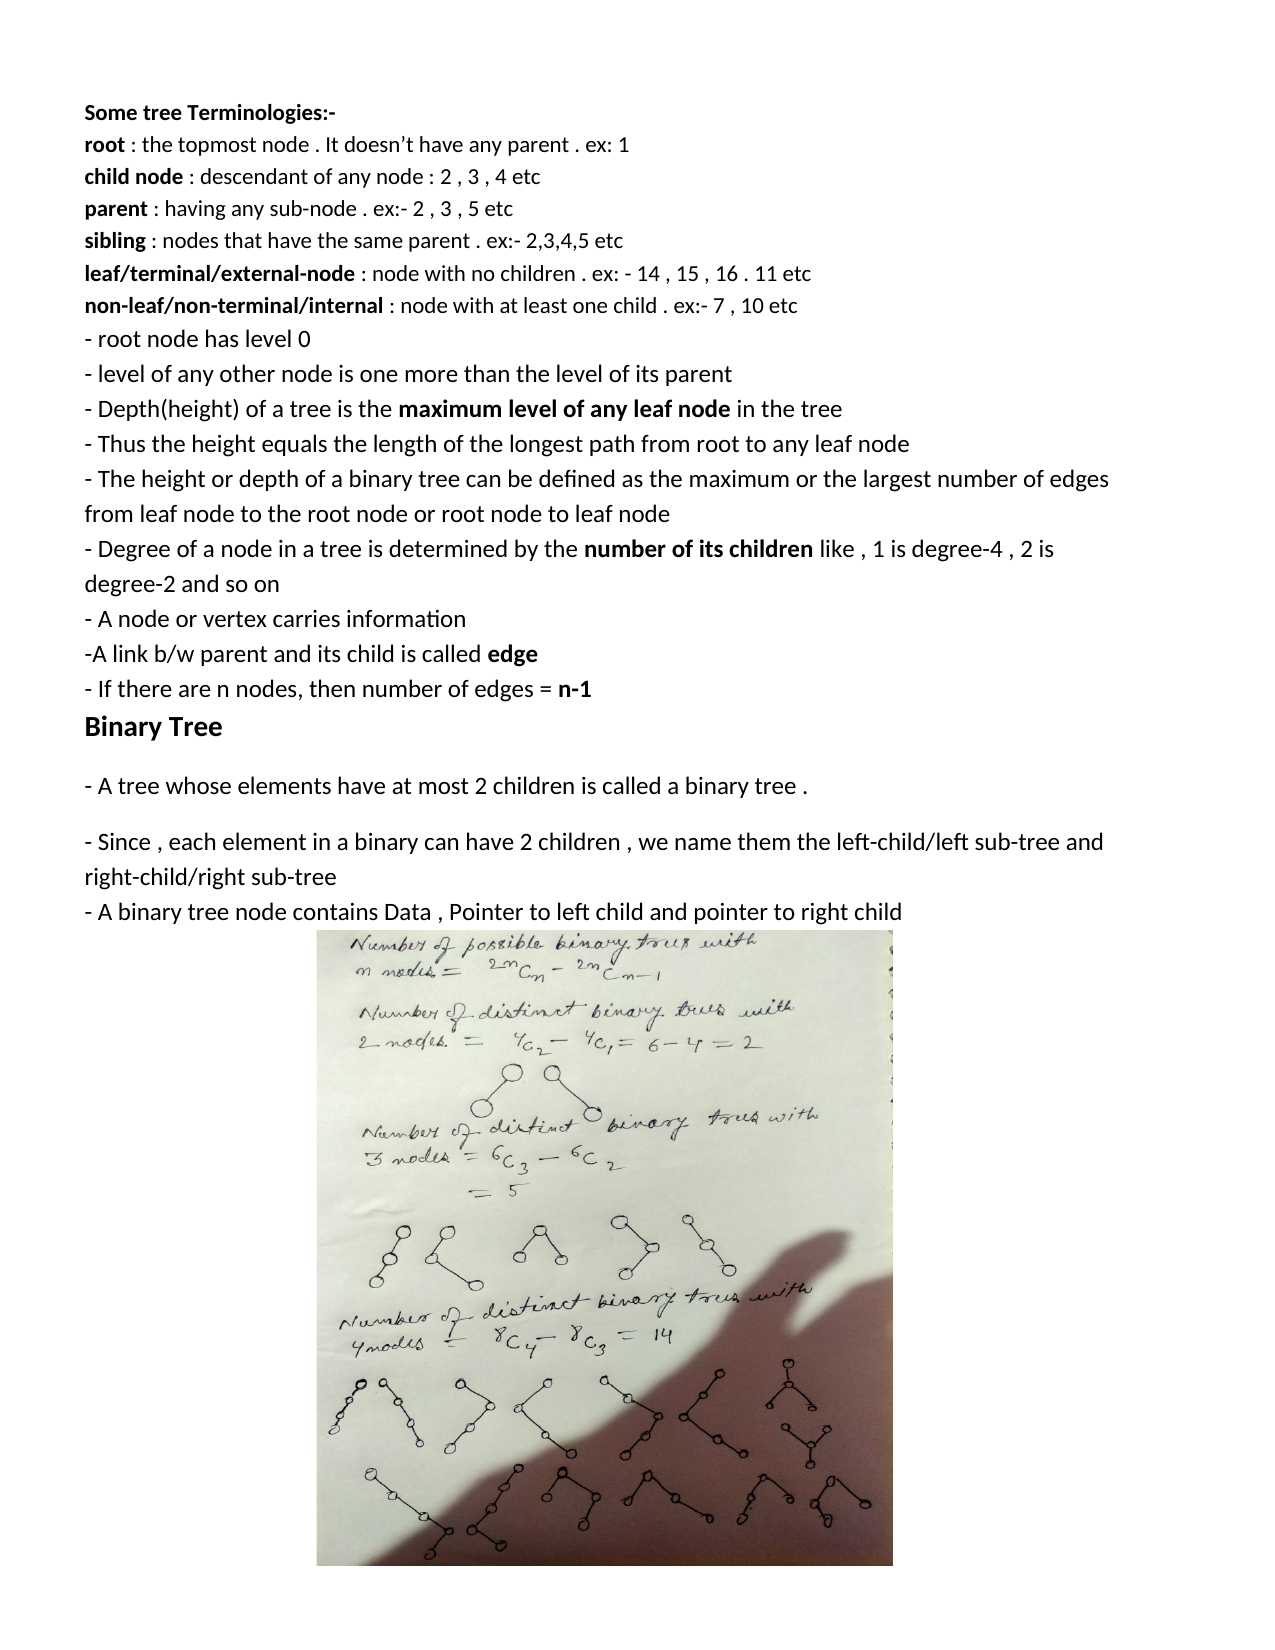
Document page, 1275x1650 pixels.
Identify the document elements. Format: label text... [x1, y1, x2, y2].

text - If there are n nodes, then number of edges = n-1 [84, 673, 1125, 704]
text leaf/terminal/external-node : node with no children . ex: - 14 , 15 , 16 . 11 etc [84, 259, 1125, 287]
text parent : having any sub-node . ex:- 2 , 3 , 5 etc [84, 194, 1125, 222]
text - The height or depth of a binary tree can be defined as the maximum or the largest number of edges from leaf node to the root node or root node to leaf node [84, 463, 1125, 529]
picture [316, 930, 893, 1566]
text - level of any other node is one more than the level of its parent [84, 358, 1125, 389]
text -A link b/w parent and its child is called edge [84, 638, 1125, 669]
text - A binary tree node contains Data , Pointer to left child and pointer to right child [84, 896, 1125, 926]
text - Since , each element in a binary can have 2 children , we name them the left-child/left sub-tree and right-child/right sub-tree [84, 826, 1125, 891]
text Binary Tree [84, 708, 1125, 744]
text - Thus the height equals the length of the longest path from root to any leaf node [84, 428, 1125, 459]
text - A tree whose elements have at most 2 children is called a binary tree . [84, 770, 1125, 800]
text - Depth(height) of a tree is the maximum level of any leaf node in the tree [84, 393, 1125, 424]
text root : the topmost node . It doesn’t have any parent . ex: 1 [84, 130, 1125, 158]
text Some tree Terminologies:- [84, 98, 1125, 126]
text non-leaf/non-terminal/internal : node with at least one child . ex:- 7 , 10 etc [84, 291, 1125, 319]
text child node : descendant of any node : 2 , 3 , 4 etc [84, 162, 1125, 190]
text - Degree of a node in a tree is determined by the number of its children like , 1 is degree-4 , 2 is degree-2 and so on [84, 533, 1125, 599]
text - A node or vertex carries information [84, 603, 1125, 634]
text sibling : nodes that have the same parent . ex:- 2,3,4,5 etc [84, 227, 1125, 254]
text - root node has level 0 [84, 323, 1125, 354]
